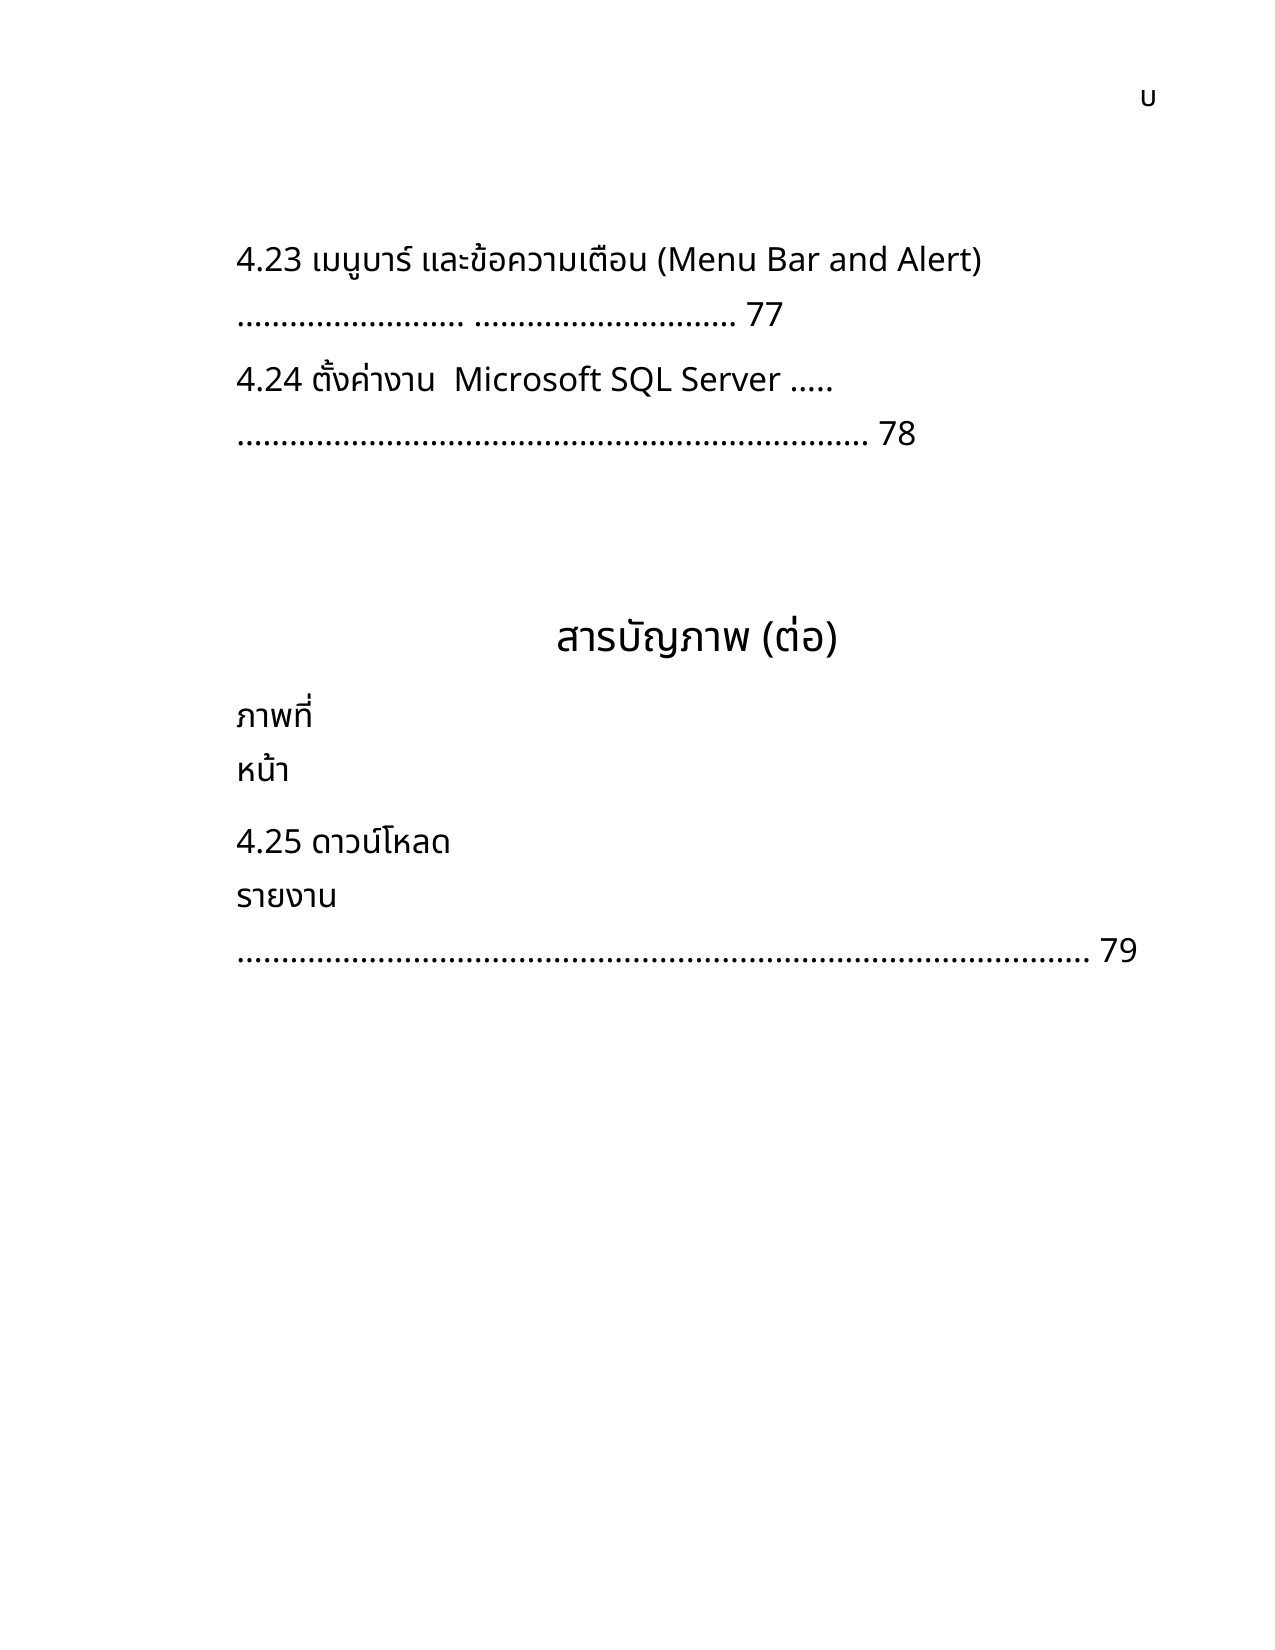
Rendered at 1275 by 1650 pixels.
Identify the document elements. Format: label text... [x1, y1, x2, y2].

text ภาพที่ หน้า [236, 692, 1157, 797]
text 4.24 ตั้งค่างาน Microsoft SQL Server …..…………………………………………….………...…….. 78 [236, 356, 1157, 456]
text สารบัญภาพ (ต่อ) [236, 607, 1157, 670]
text 4.23 เมนูบาร์ และข้อความเตือน (Menu Bar and Alert)…………………….. ………………………… 77 [236, 236, 1157, 336]
text 4.25 ดาวน์โหลดรายงาน…..…………………………………..............………………………….…….. 79 [236, 817, 1157, 977]
